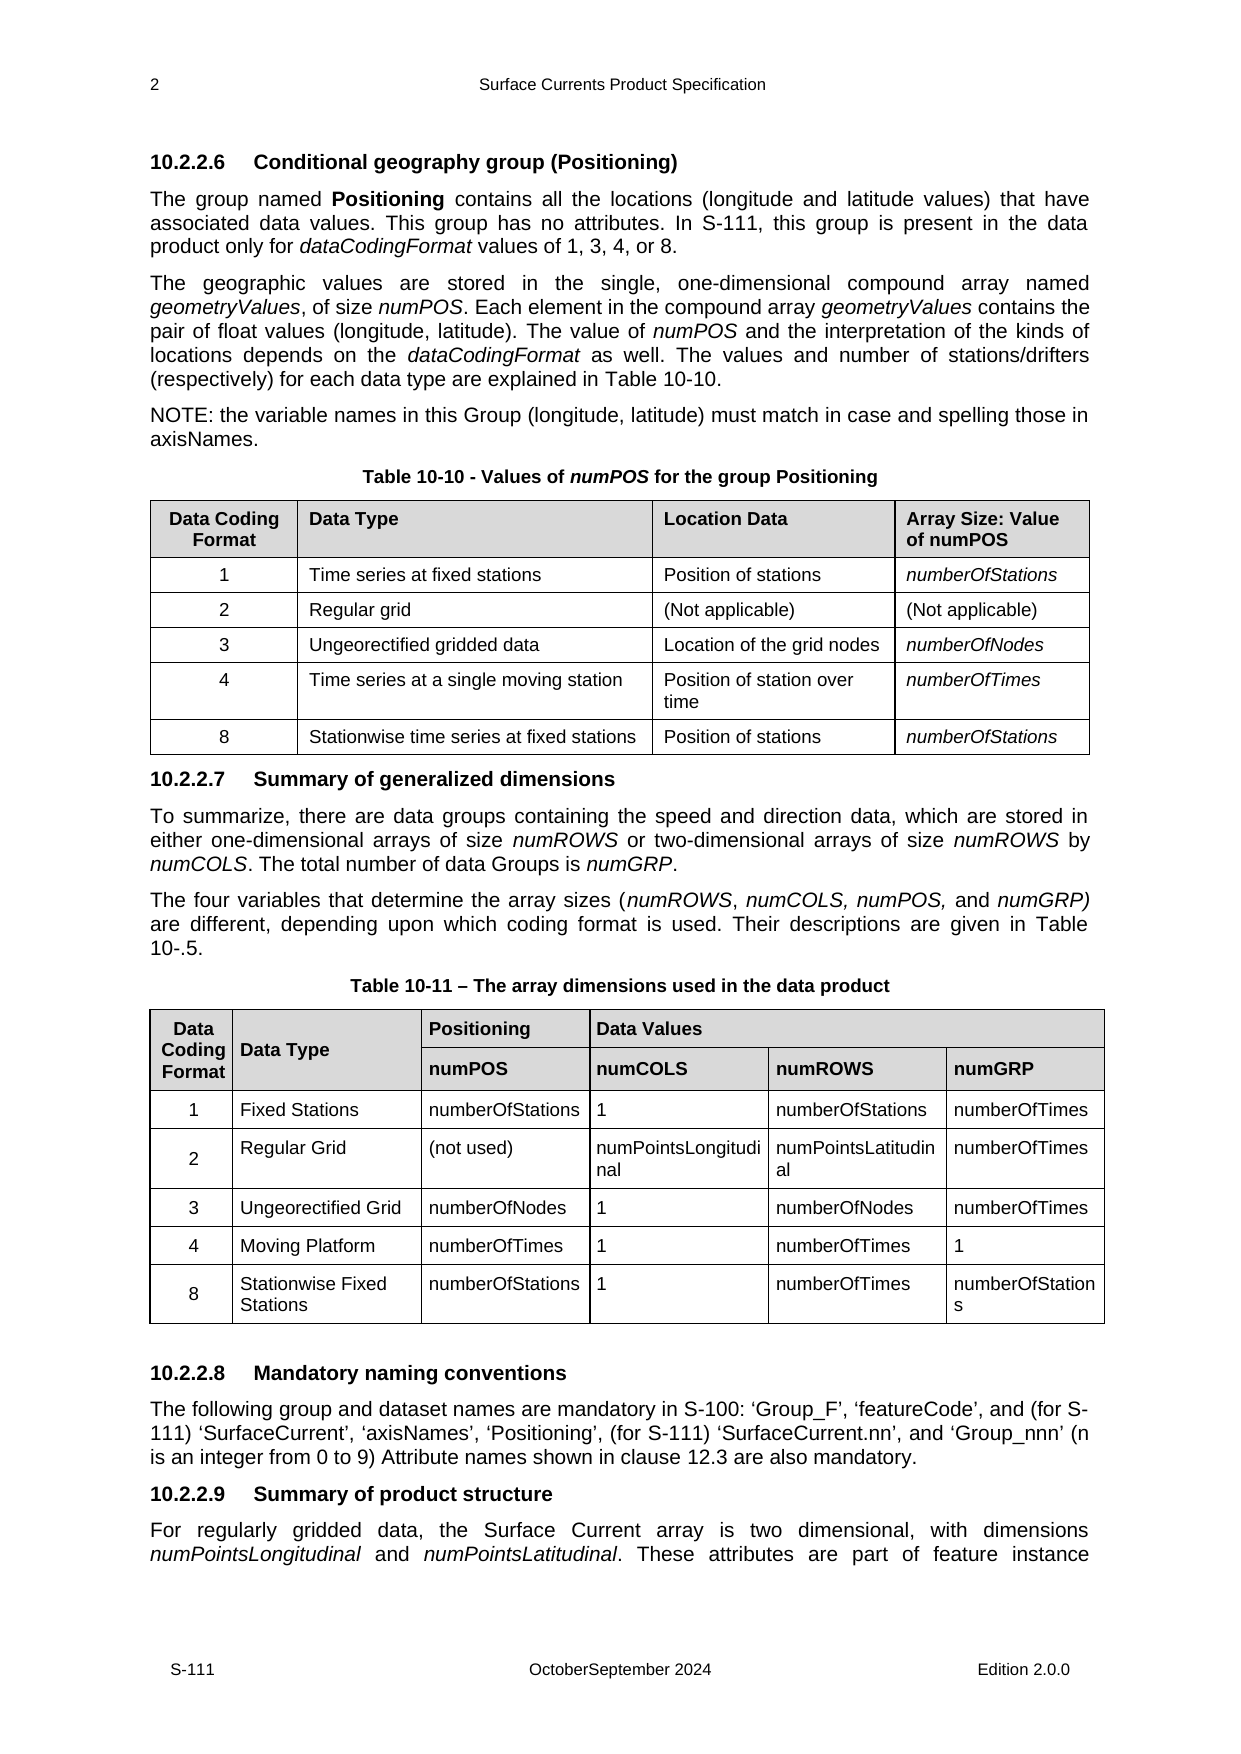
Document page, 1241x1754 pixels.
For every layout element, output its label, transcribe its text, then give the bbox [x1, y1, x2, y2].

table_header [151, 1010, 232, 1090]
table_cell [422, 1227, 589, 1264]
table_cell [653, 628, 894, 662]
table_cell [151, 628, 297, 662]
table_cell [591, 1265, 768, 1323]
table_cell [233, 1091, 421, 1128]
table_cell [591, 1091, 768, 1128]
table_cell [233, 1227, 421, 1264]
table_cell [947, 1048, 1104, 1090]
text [150, 1518, 1090, 1566]
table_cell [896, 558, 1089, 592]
text NOTE: the variable names in this Group (longitude, latitude) must match in case and spelling those in axisNames. [150, 403, 1090, 451]
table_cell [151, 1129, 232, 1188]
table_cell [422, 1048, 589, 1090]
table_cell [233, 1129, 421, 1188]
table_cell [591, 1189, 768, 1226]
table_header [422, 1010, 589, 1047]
subtitle Conditional geography group (Positioning) [150, 150, 1090, 174]
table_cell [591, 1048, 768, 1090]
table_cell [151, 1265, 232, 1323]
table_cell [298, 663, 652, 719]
subtitle Summary of product structure [150, 1482, 1090, 1506]
subtitle Mandatory naming conventions [150, 1361, 1090, 1385]
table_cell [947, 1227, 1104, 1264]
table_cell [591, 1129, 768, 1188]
text The following group and dataset names are mandatory in S-100: ‘Group_F’, ‘featureCode’, and (for S-111) ‘SurfaceCurrent’, ‘axisNames’, ‘Positioning’, (for S-111) ‘SurfaceCurrent.nn’, and ‘Group_nnn’ (n is an integer from 0 to 9) Attribute names shown in clause 12.3 are also mandatory. [150, 1397, 1090, 1469]
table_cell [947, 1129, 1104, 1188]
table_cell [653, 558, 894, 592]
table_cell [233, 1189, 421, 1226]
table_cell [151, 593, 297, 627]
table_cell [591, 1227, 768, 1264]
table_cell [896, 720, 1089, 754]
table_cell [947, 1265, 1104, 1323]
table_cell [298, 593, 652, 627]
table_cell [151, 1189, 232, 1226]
text To summarize, there are data groups containing the speed and direction data, which are stored in either one-dimensional arrays of size numROWS or two-dimensional arrays of size numROWS by numCOLS. The total number of data Groups is numGRP. [150, 804, 1090, 876]
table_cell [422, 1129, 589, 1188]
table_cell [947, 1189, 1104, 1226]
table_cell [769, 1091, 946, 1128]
subtitle Summary of generalized dimensions [150, 767, 1090, 791]
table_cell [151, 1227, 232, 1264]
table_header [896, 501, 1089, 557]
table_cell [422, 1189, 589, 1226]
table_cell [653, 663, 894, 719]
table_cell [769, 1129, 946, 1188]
text The group named Positioning contains all the locations (longitude and latitude values) that have associated data values. This group has no attributes. In S-111, this group is present in the data product only for dataCodingFormat values of 1, 3, 4, or 8. [150, 186, 1090, 258]
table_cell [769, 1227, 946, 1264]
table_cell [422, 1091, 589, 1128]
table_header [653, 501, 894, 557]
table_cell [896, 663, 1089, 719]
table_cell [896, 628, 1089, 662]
text The four variables that determine the array sizes (numROWS, numCOLS, numPOS, and numGRP) are different, depending upon which coding format is used. Their descriptions are given in Table 10-.5. [150, 888, 1090, 960]
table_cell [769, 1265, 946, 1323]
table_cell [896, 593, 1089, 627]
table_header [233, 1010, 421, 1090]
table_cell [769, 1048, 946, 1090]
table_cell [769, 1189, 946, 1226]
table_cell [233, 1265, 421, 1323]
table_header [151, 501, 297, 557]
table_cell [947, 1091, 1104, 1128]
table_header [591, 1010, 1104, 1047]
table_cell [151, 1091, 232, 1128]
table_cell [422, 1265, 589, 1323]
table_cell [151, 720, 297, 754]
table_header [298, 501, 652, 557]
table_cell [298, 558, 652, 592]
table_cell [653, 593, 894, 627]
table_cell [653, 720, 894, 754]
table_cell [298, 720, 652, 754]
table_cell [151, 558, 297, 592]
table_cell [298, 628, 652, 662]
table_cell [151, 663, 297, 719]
